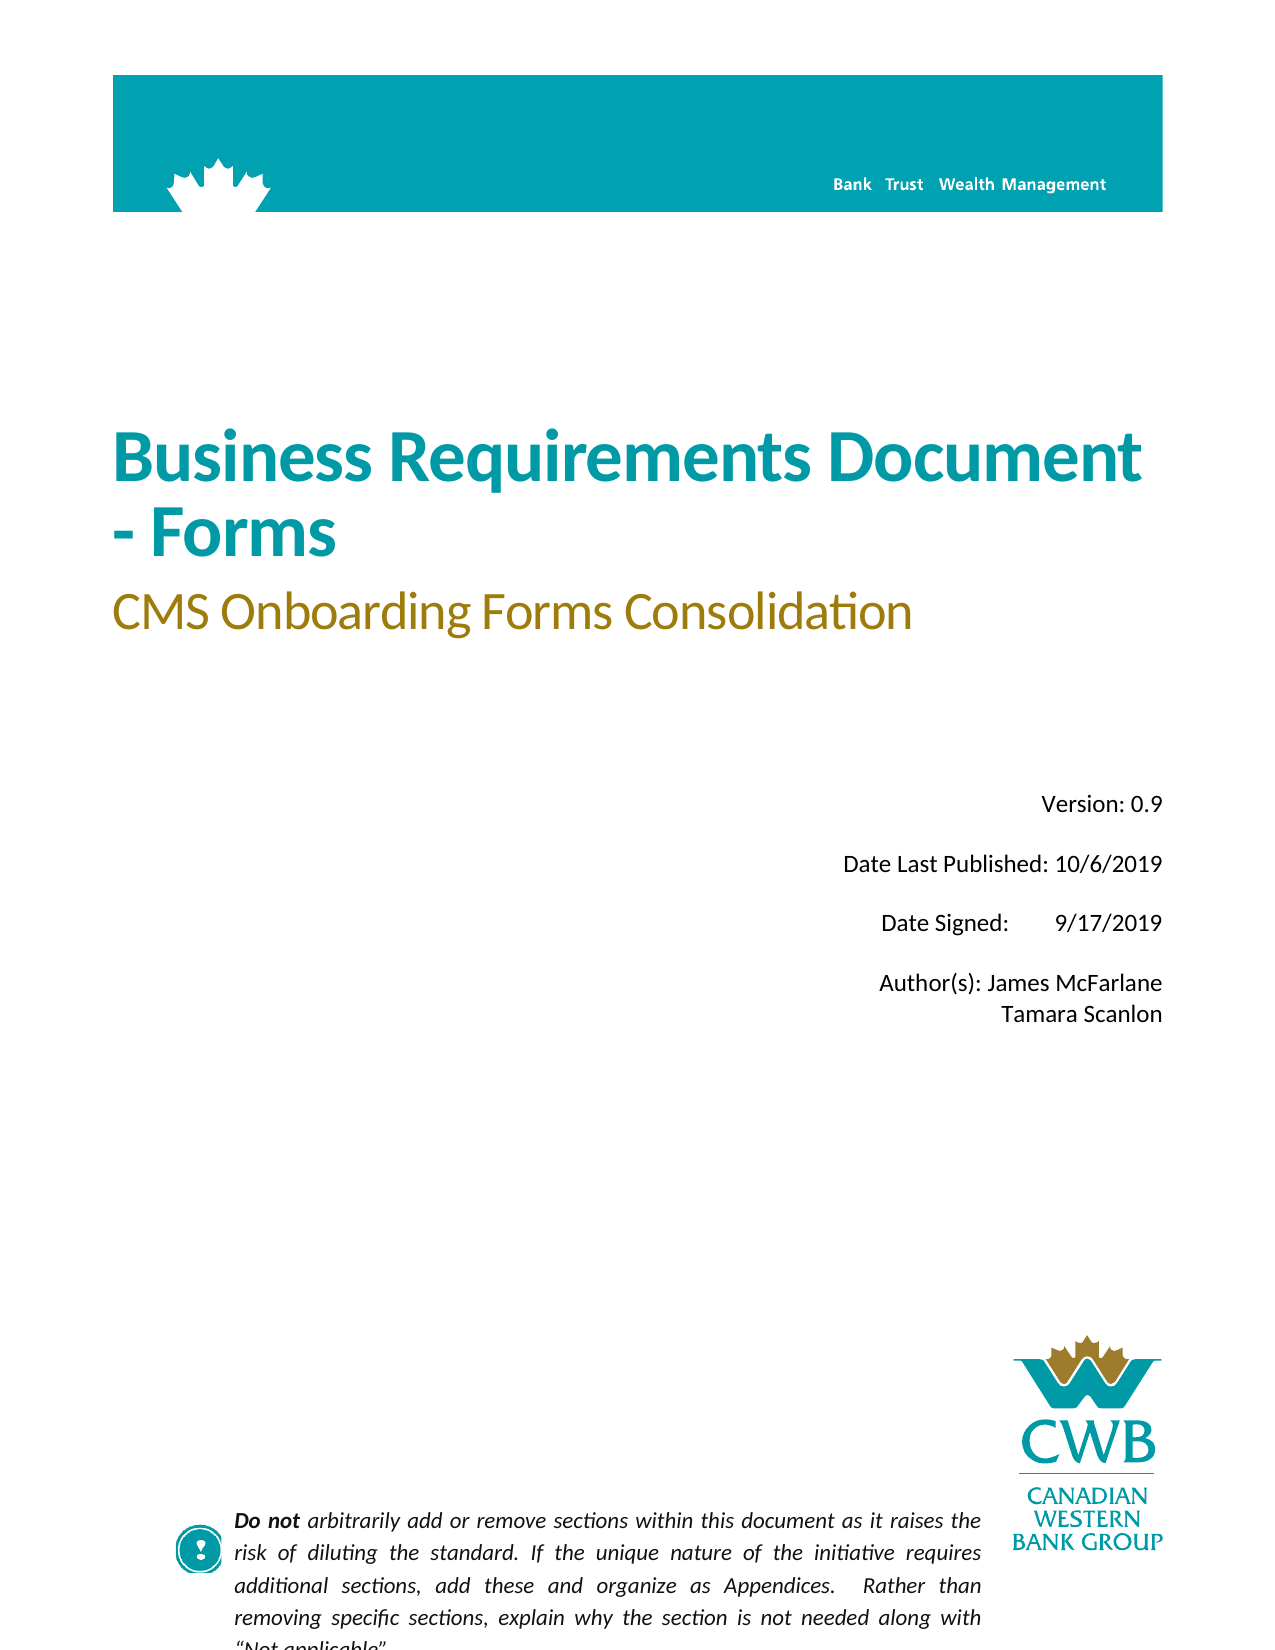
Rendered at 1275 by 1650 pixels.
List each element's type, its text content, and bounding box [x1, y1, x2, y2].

text Date Last Published: 10/6/2019 [112, 848, 1162, 878]
picture [174, 1524, 221, 1572]
text Tamara Scanlon [112, 998, 1162, 1028]
text Date Signed: 9/17/2019 [112, 907, 1162, 938]
text Author(s): James McFarlane [112, 967, 1162, 998]
subtitle CMS Onboarding Forms Consolidation [112, 580, 1162, 642]
text Version: 0.9 [112, 788, 1162, 819]
